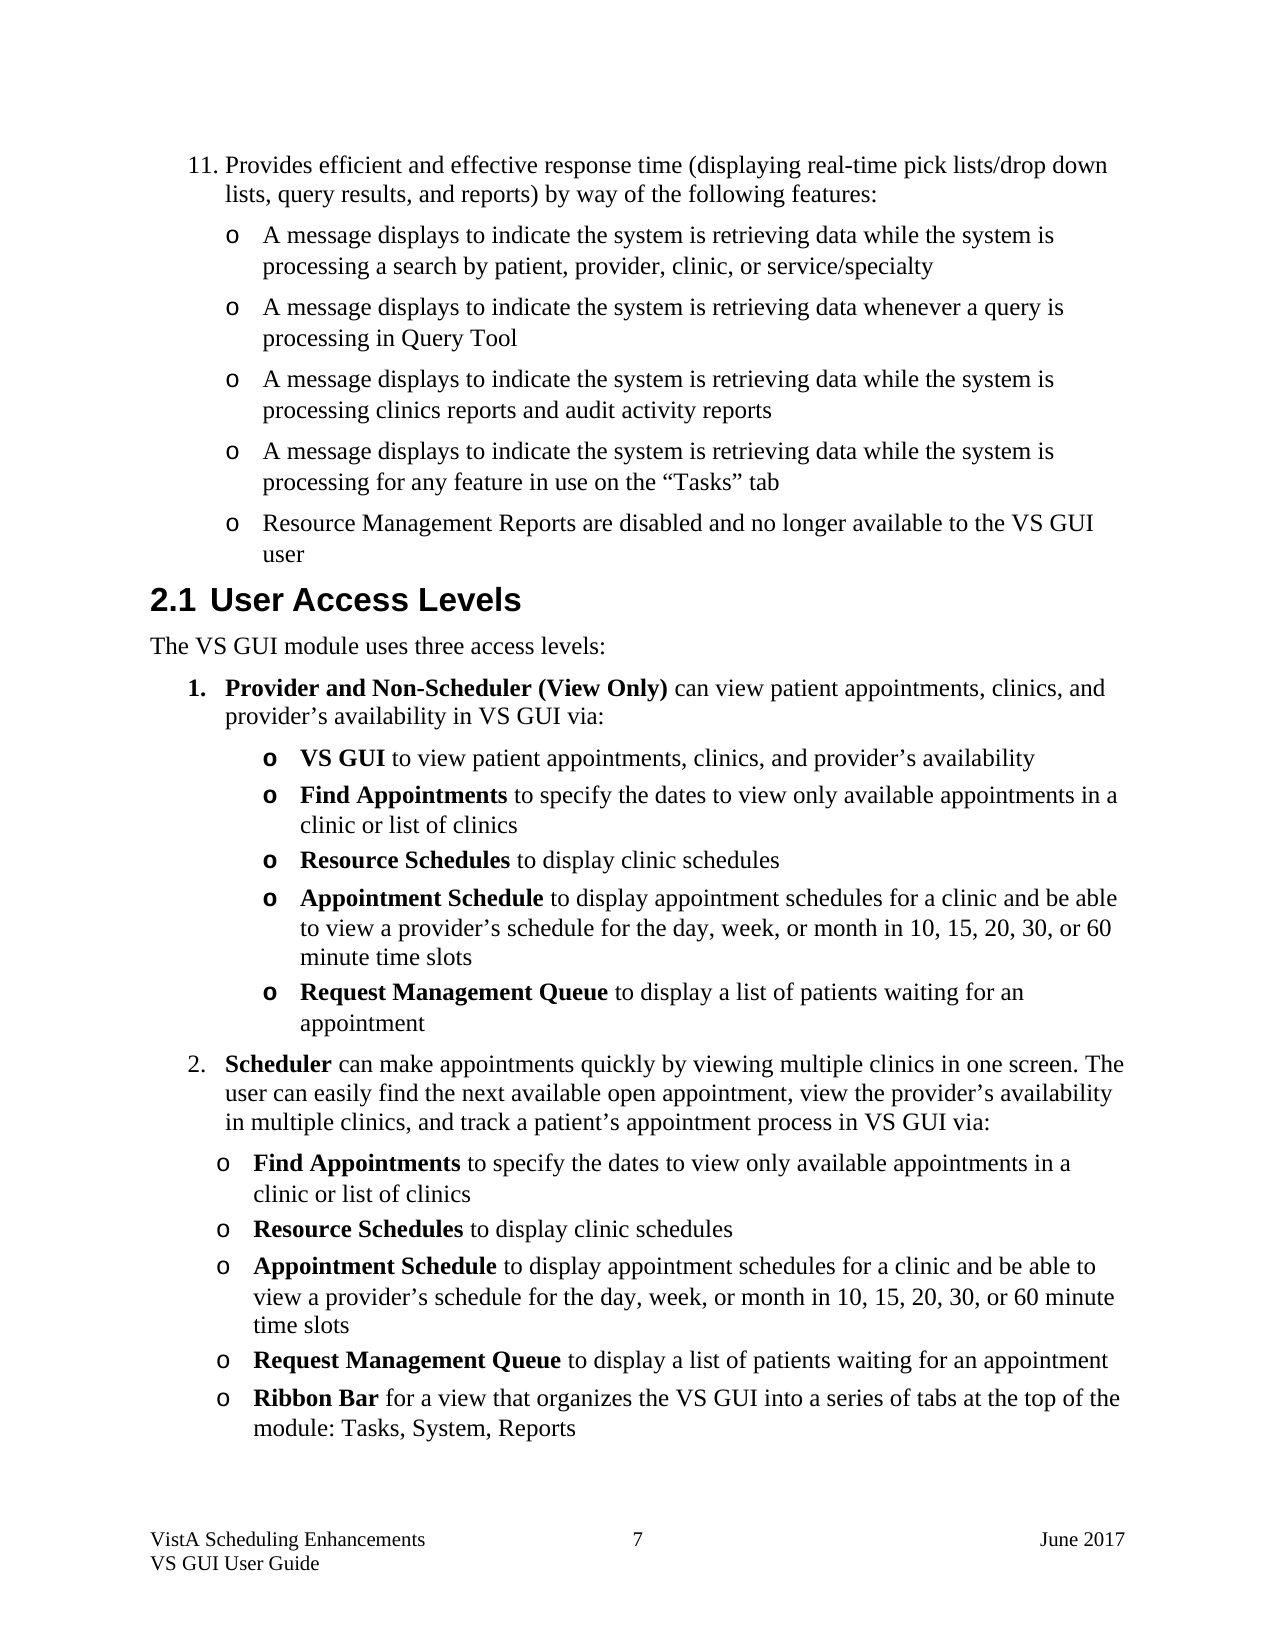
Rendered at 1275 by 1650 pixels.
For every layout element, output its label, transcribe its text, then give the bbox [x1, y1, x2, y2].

text Find Appointments to specify the dates to view only available appointments in a clinic or list of clinics [216, 1148, 1125, 1208]
list VS GUI to view patient appointments, clinics, and provider’s availability [262, 743, 1125, 773]
text Ribbon Bar for a view that organizes the VS GUI into a series of tabs at the top of the module: Tasks, System, Reports [216, 1383, 1125, 1442]
subtitle User Access Levels [150, 580, 1125, 619]
list Resource Schedules to display clinic schedules [262, 846, 1125, 876]
list A message displays to indicate the system is retrieving data while the system is processing for any feature in use on the “Tasks” tab [225, 436, 1125, 496]
text Resource Schedules to display clinic schedules [216, 1214, 1125, 1245]
text The VS GUI module uses three access levels: [150, 631, 1125, 660]
list Resource Management Reports are disabled and no longer available to the VS GUI user [225, 508, 1125, 568]
list A message displays to indicate the system is retrieving data while the system is processing a search by patient, provider, clinic, or service/specialty [225, 220, 1125, 279]
list Scheduler can make appointments quickly by viewing multiple clinics in one screen. The user can easily find the next available open appointment, view the provider’s availability in multiple clinics, and track a patient’s appointment process in VS GUI via: [187, 1049, 1125, 1136]
list A message displays to indicate the system is retrieving data whenever a query is processing in Query Tool [225, 292, 1125, 352]
text Appointment Schedule to display appointment schedules for a clinic and be able to view a provider’s schedule for the day, week, or month in 10, 15, 20, 30, or 60 minute time slots [216, 1251, 1125, 1339]
text Request Management Queue to display a list of patients waiting for an appointment [216, 1346, 1125, 1376]
list Provides efficient and effective response time (displaying real-time pick lists/drop down lists, query results, and reports) by way of the following features: [187, 150, 1125, 207]
list Find Appointments to specify the dates to view only available appointments in a clinic or list of clinics [262, 780, 1125, 839]
list Provider and Non-Scheduler (View Only) can view patient appointments, clinics, and provider’s availability in VS GUI via: [187, 673, 1125, 730]
list Request Management Queue to display a list of patients waiting for an appointment [262, 977, 1125, 1037]
list Appointment Schedule to display appointment schedules for a clinic and be able to view a provider’s schedule for the day, week, or month in 10, 15, 20, 30, or 60 minute time slots [262, 883, 1125, 971]
list A message displays to indicate the system is retrieving data while the system is processing clinics reports and audit activity reports [225, 364, 1125, 424]
